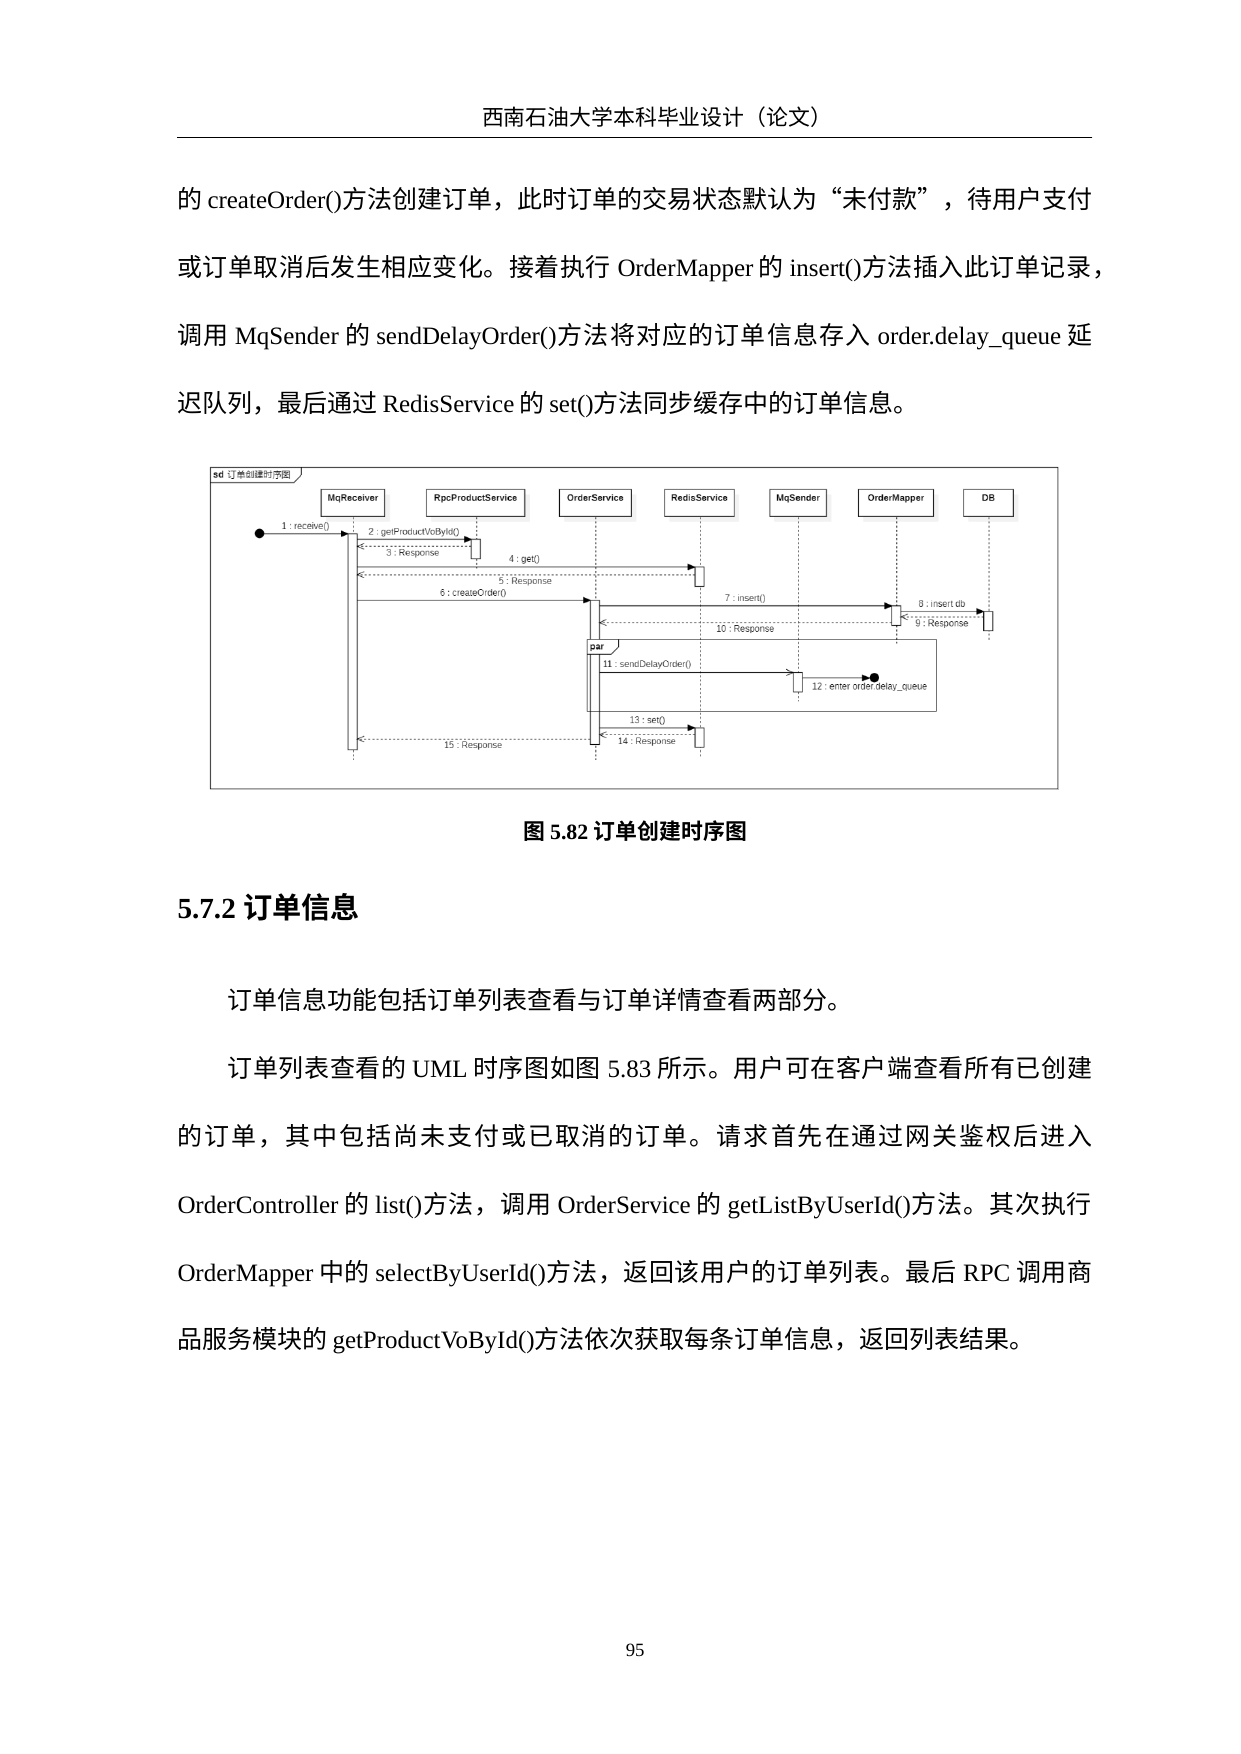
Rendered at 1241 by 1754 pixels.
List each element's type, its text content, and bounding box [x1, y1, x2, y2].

picture [203, 460, 1067, 798]
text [177, 164, 1092, 436]
text 订单信息功能包括订单列表查看与订单详情查看两部分。 [177, 964, 1092, 1032]
subtitle 订单信息 [177, 872, 1092, 939]
